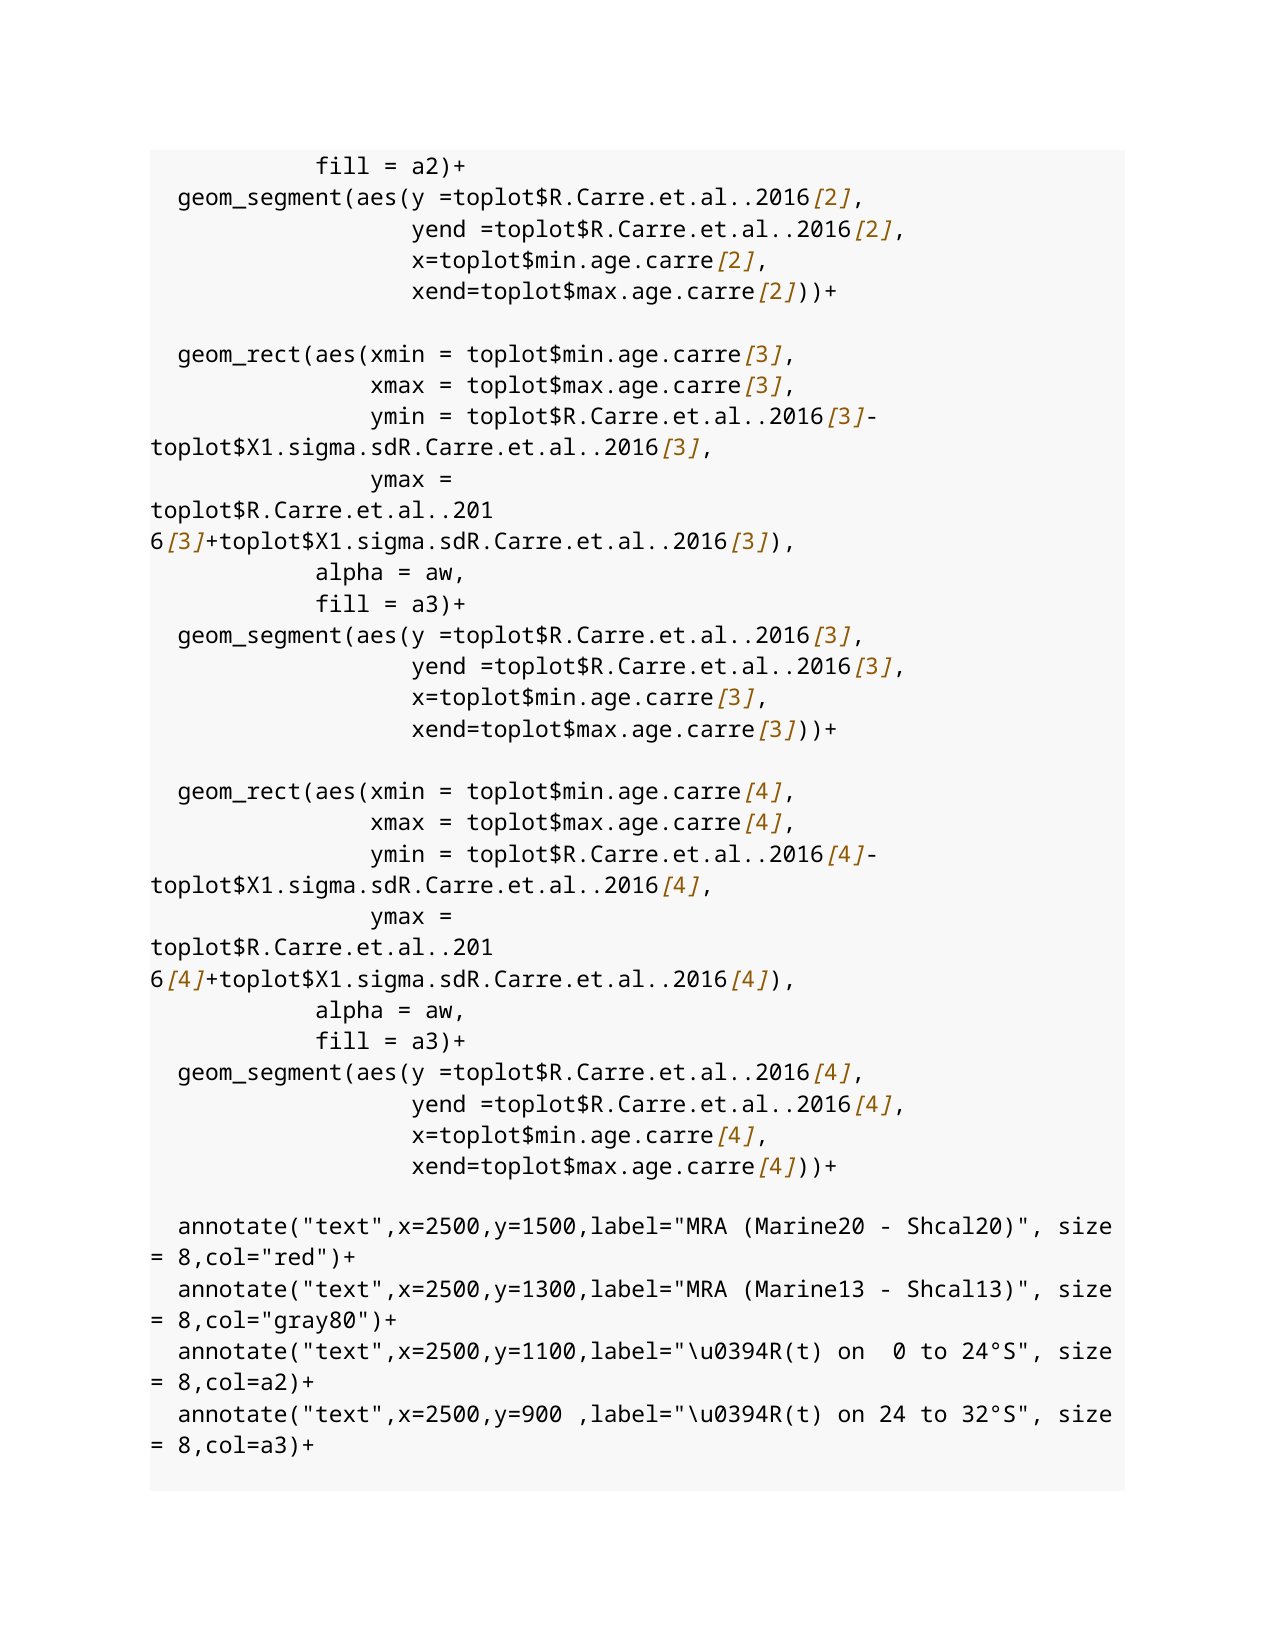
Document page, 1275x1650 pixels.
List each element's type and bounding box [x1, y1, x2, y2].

text [150, 150, 1125, 1491]
